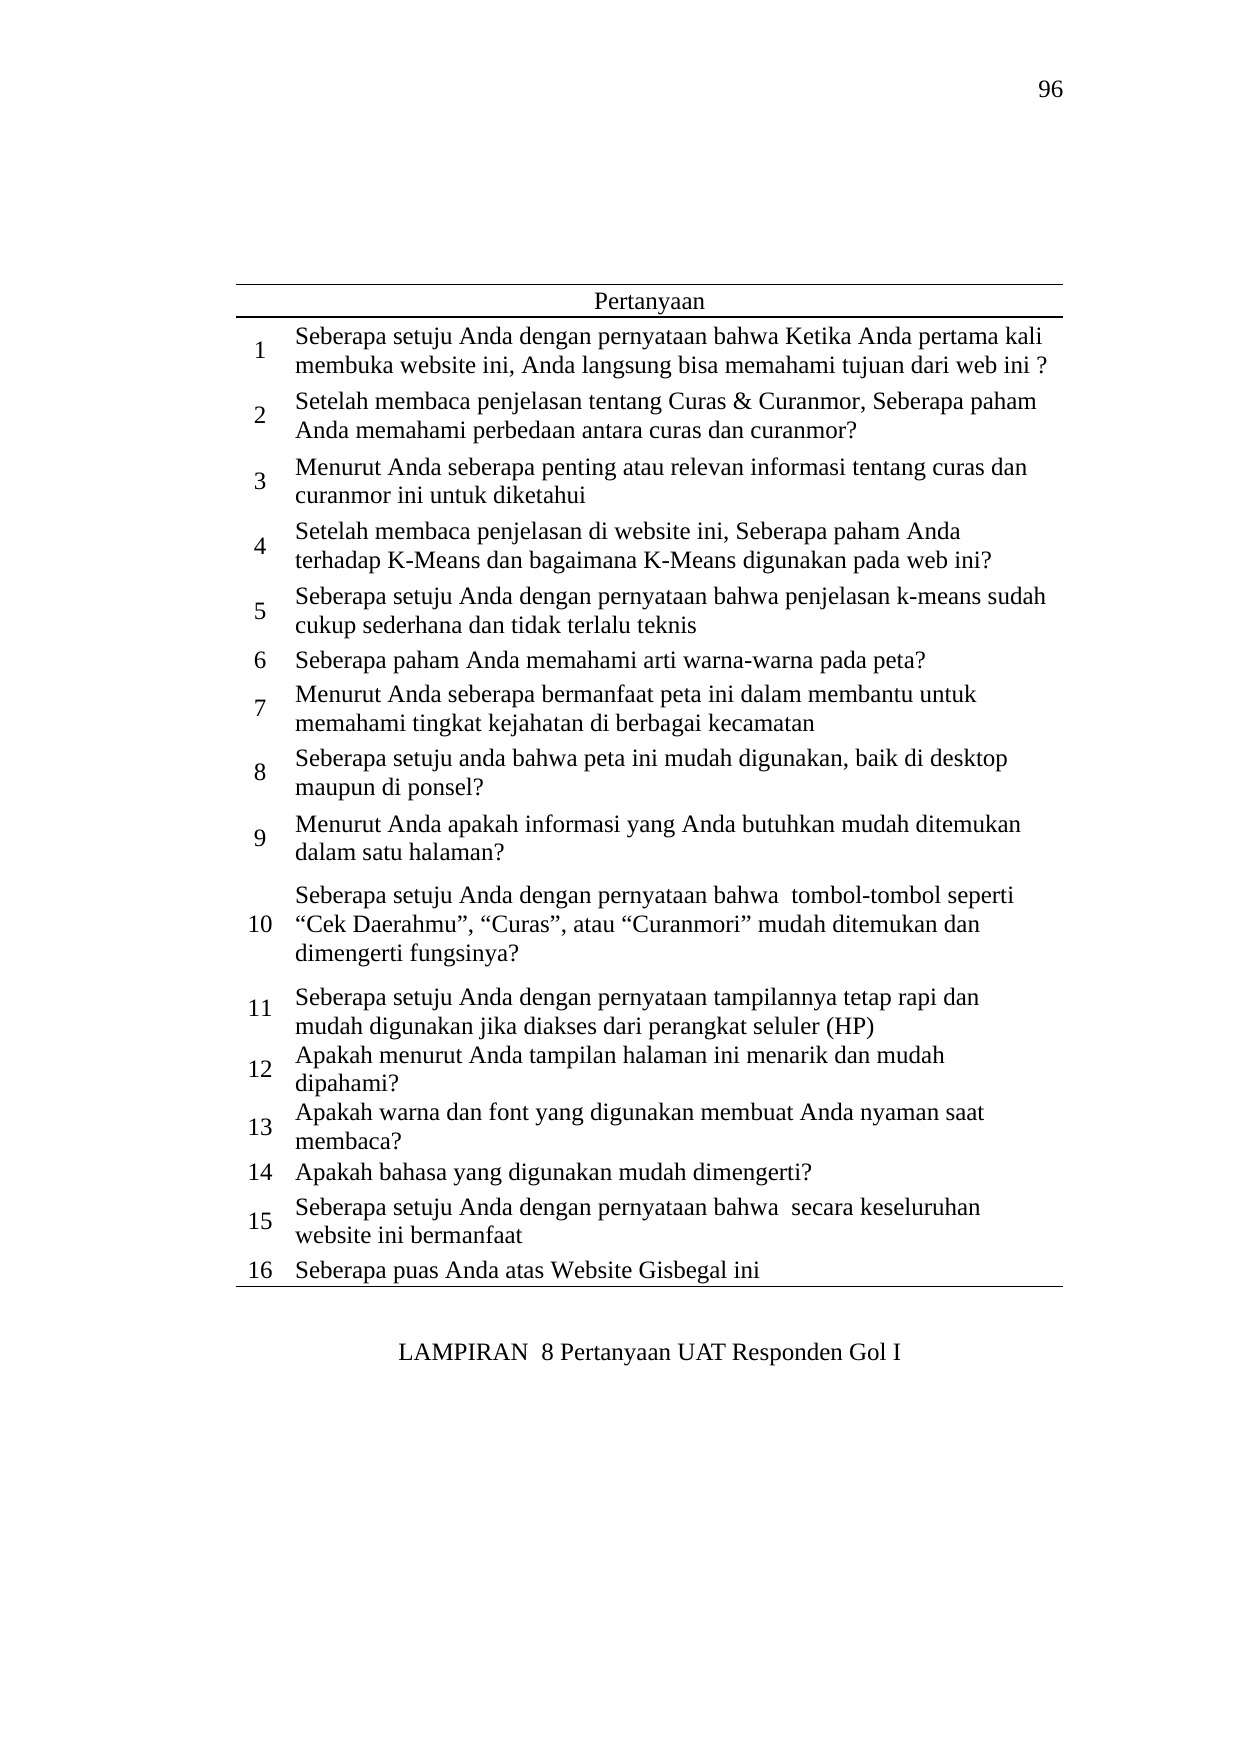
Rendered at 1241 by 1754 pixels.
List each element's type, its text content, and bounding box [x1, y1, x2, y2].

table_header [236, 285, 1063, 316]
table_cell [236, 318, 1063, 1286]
text LAMPIRAN 8 Pertanyaan UAT Responden Gol I [236, 1337, 1063, 1365]
